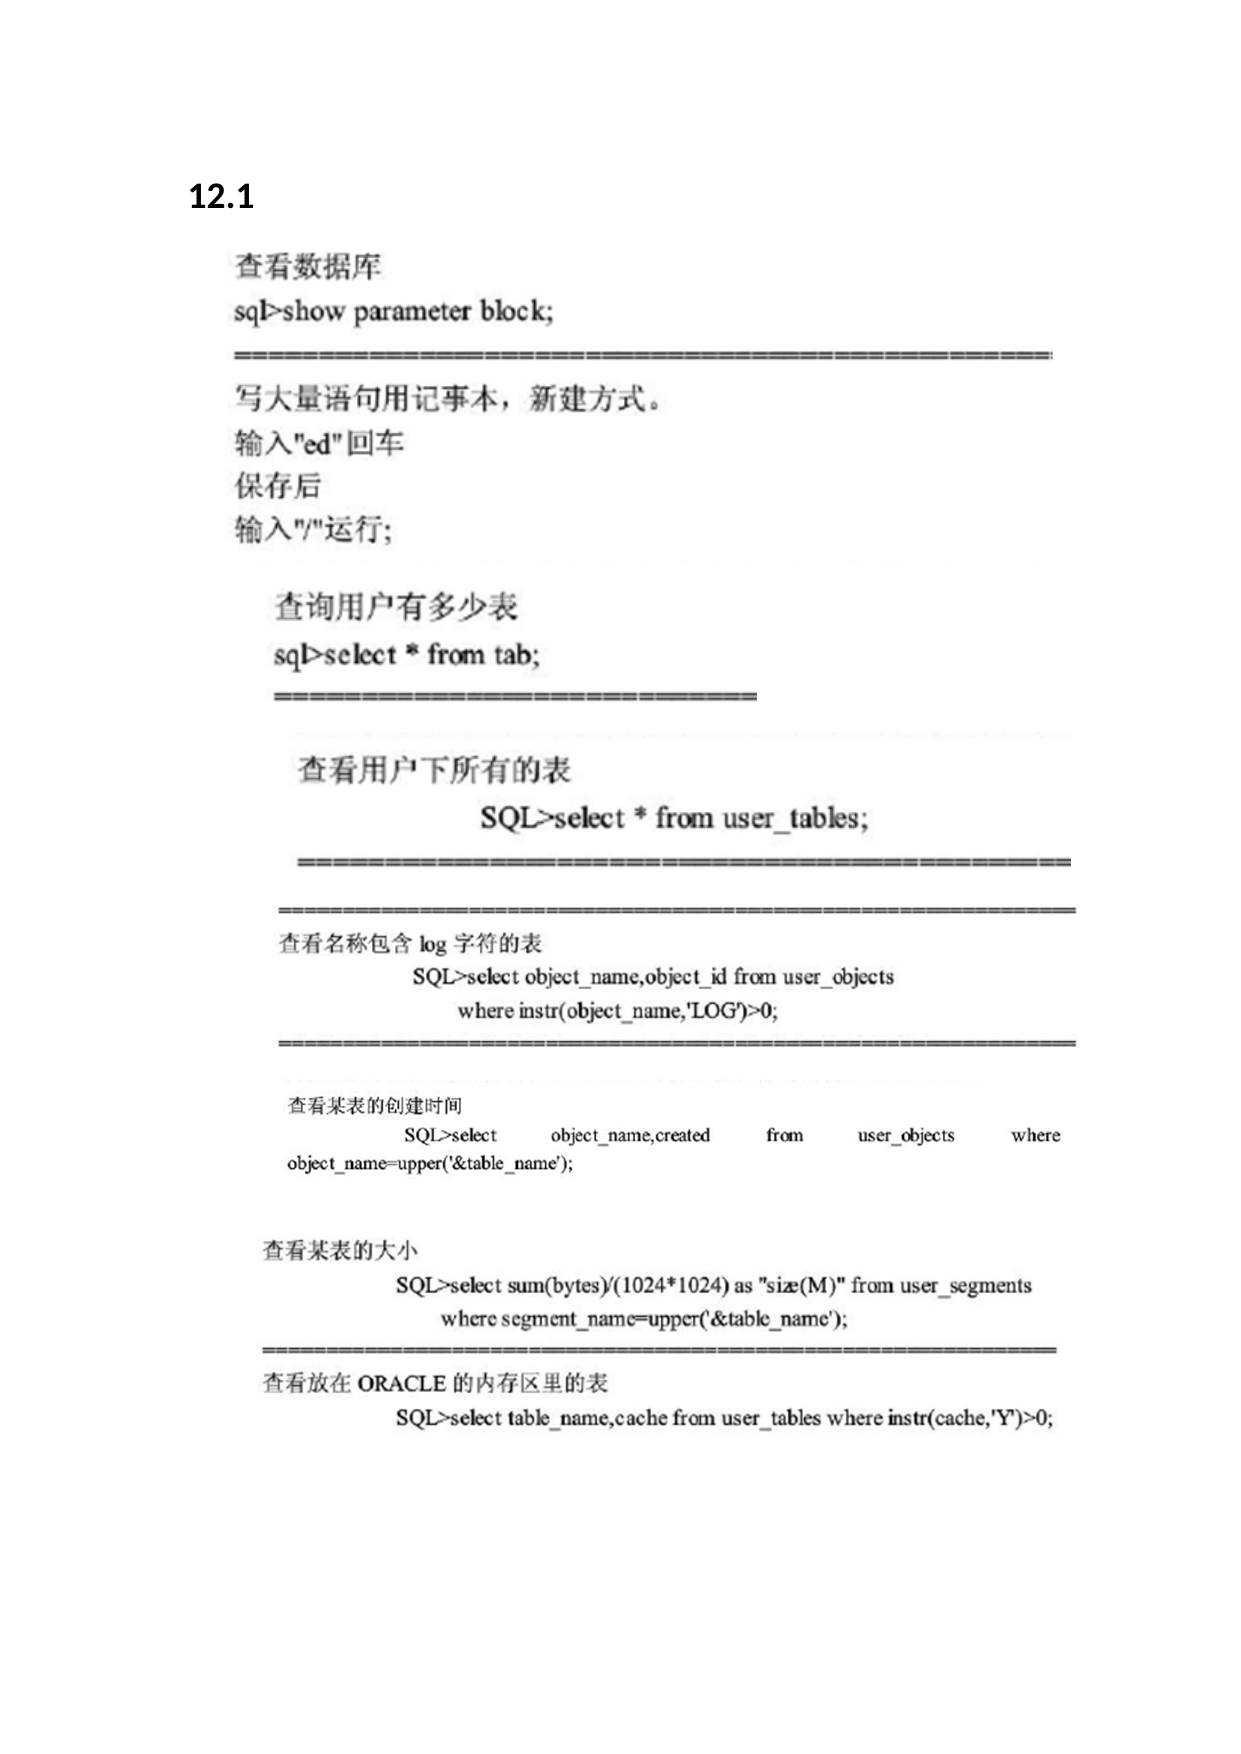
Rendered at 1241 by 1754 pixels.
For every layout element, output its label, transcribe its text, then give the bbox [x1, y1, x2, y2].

subtitle x 在sqlplus中可以使用“/”标识继续执行上次的命令 [187, 162, 1053, 252]
picture [247, 731, 1071, 869]
picture [247, 1079, 1113, 1180]
picture [247, 588, 757, 703]
picture [247, 1232, 1113, 1501]
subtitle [187, 562, 1053, 1525]
picture [187, 252, 1053, 562]
picture [247, 906, 1113, 1048]
